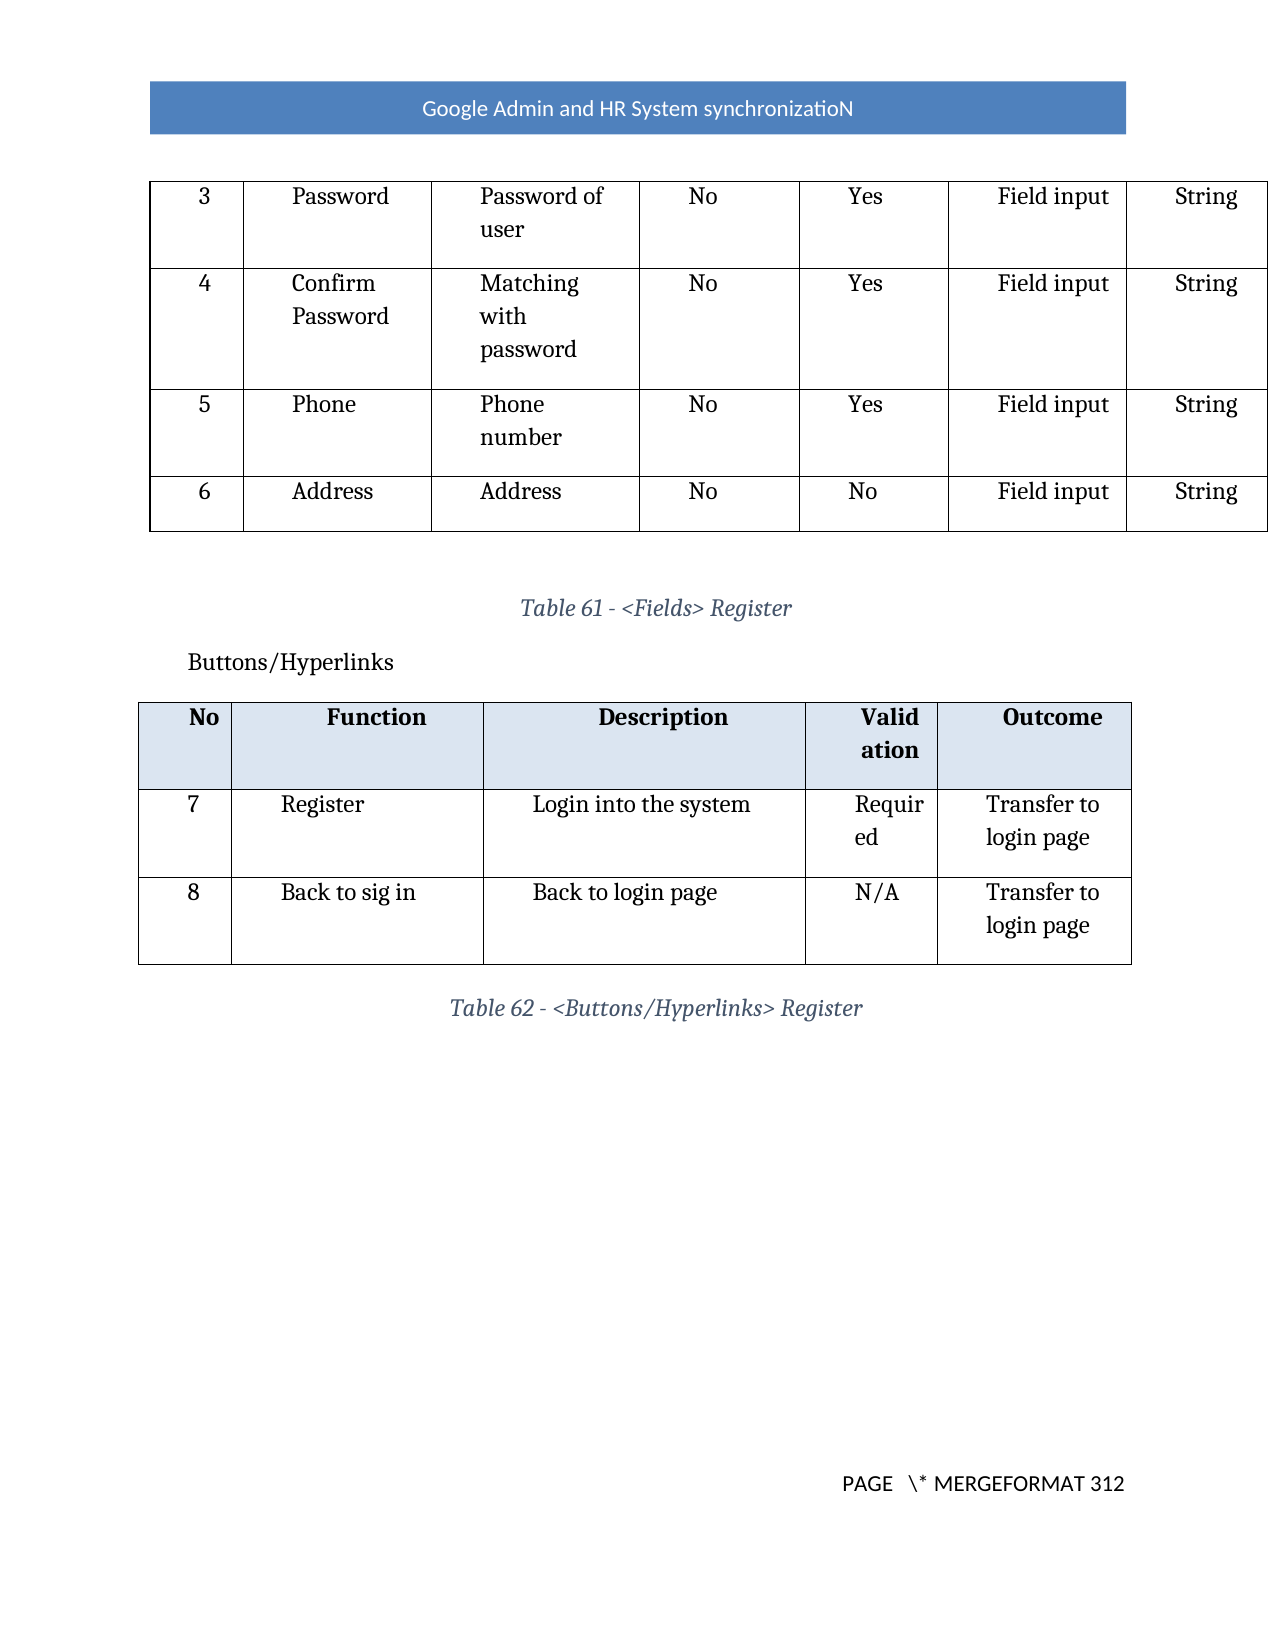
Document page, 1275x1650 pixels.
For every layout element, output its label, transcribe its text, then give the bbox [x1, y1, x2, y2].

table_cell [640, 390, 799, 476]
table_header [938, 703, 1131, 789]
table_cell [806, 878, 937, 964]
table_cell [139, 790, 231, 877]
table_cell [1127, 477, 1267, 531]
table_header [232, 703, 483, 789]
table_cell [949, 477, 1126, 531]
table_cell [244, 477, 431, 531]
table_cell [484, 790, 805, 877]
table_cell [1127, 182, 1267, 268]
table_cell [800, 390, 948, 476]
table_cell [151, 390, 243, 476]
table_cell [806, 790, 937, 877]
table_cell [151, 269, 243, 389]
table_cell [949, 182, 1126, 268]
text Buttons/Hyperlinks [187, 648, 1125, 677]
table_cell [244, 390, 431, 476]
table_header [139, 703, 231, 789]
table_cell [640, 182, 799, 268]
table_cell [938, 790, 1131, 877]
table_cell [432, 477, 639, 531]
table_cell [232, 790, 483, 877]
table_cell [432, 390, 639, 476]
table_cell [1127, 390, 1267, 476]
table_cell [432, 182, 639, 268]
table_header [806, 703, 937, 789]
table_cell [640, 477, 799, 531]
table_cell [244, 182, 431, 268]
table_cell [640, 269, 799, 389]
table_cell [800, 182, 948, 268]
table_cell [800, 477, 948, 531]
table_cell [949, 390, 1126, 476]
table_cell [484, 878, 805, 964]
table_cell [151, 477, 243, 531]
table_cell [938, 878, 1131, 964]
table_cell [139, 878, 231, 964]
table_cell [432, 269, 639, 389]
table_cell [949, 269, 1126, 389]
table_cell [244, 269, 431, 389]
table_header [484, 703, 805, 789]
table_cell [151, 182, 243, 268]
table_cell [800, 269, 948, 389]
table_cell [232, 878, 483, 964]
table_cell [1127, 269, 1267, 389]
